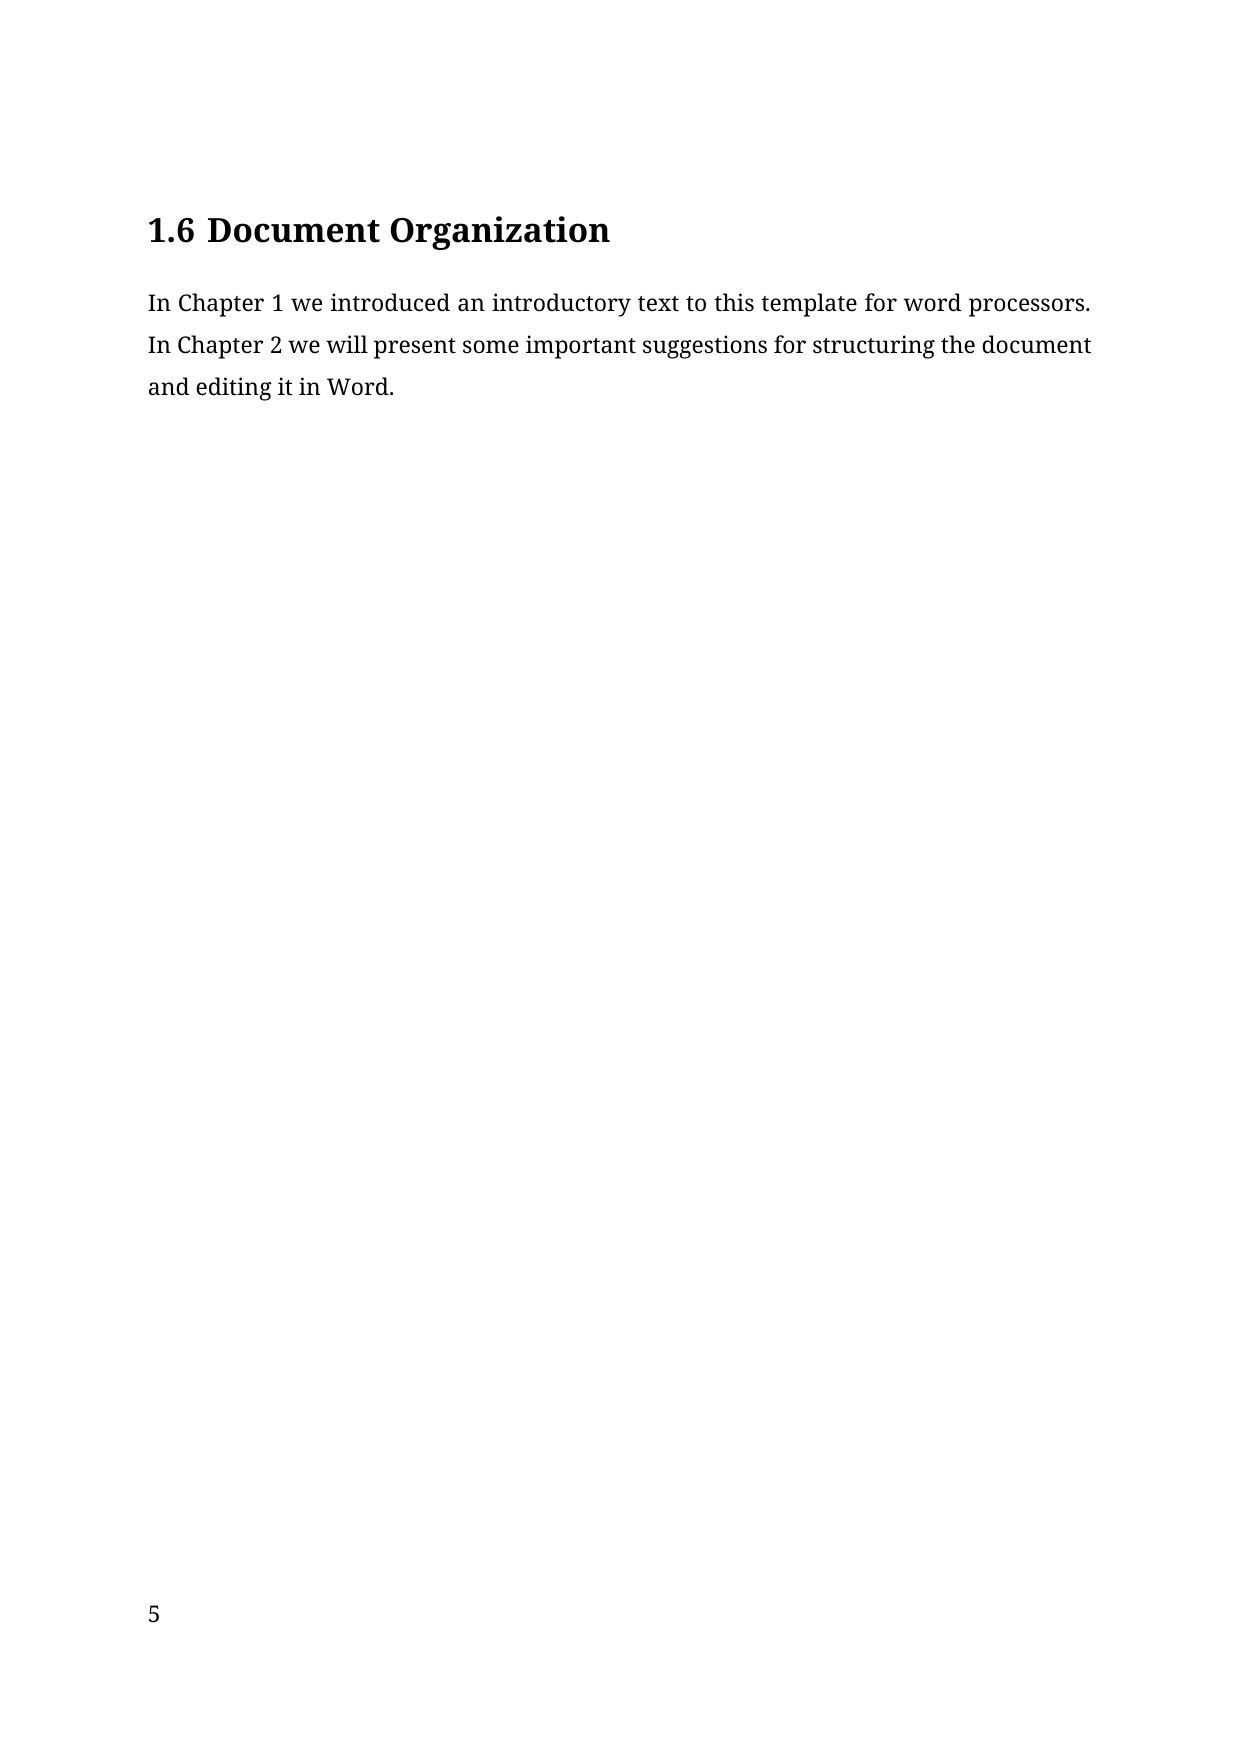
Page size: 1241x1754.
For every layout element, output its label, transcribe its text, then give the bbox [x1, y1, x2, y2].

text In Chapter 1 we introduced an introductory text to this template for word processors. In Chapter 2 we will present some important suggestions for structuring the document and editing it in Word. [148, 287, 1092, 402]
subtitle Document Organization [148, 207, 1092, 252]
